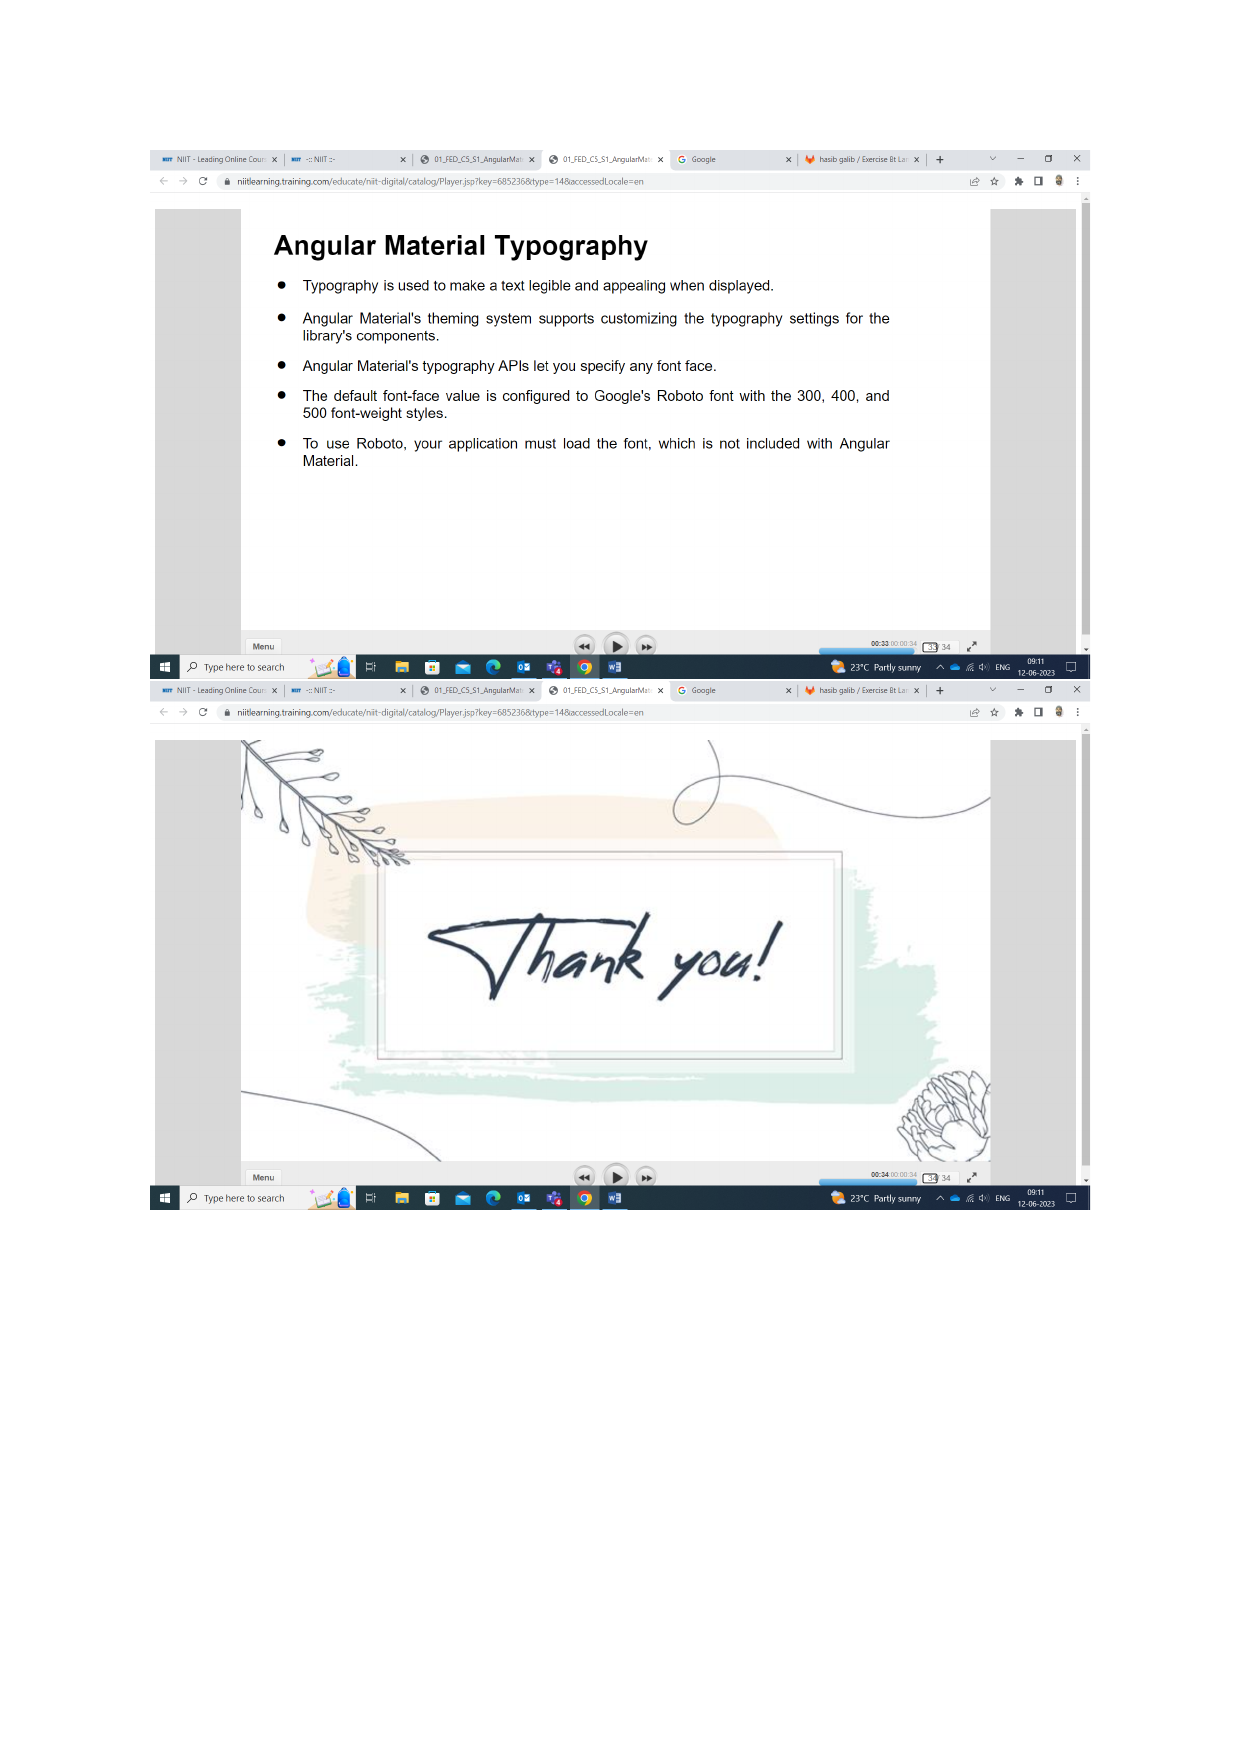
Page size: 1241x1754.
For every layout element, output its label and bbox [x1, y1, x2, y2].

picture [150, 681, 1091, 1210]
picture [150, 150, 1091, 679]
